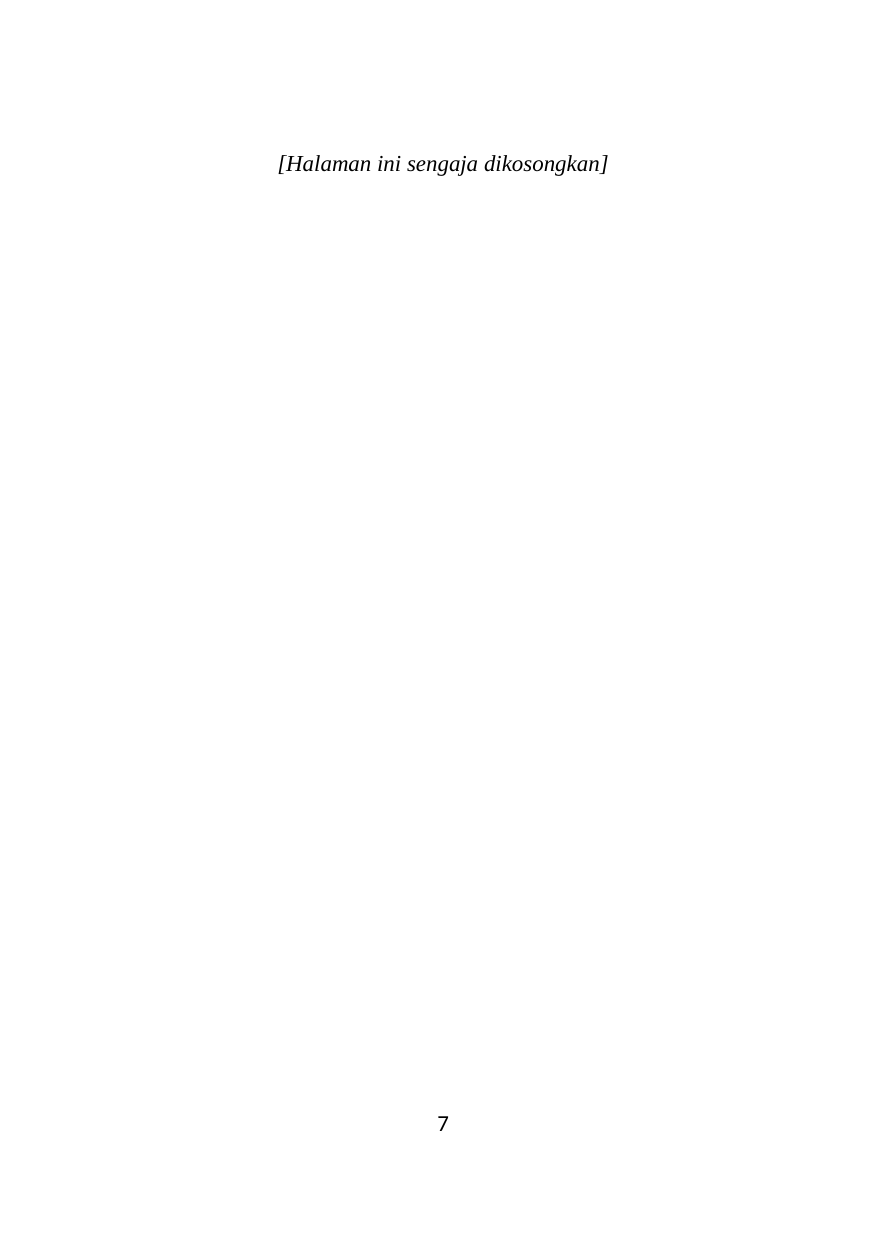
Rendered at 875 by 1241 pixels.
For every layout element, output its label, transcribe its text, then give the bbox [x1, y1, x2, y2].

text [Halaman ini sengaja dikosongkan] [118, 150, 767, 176]
